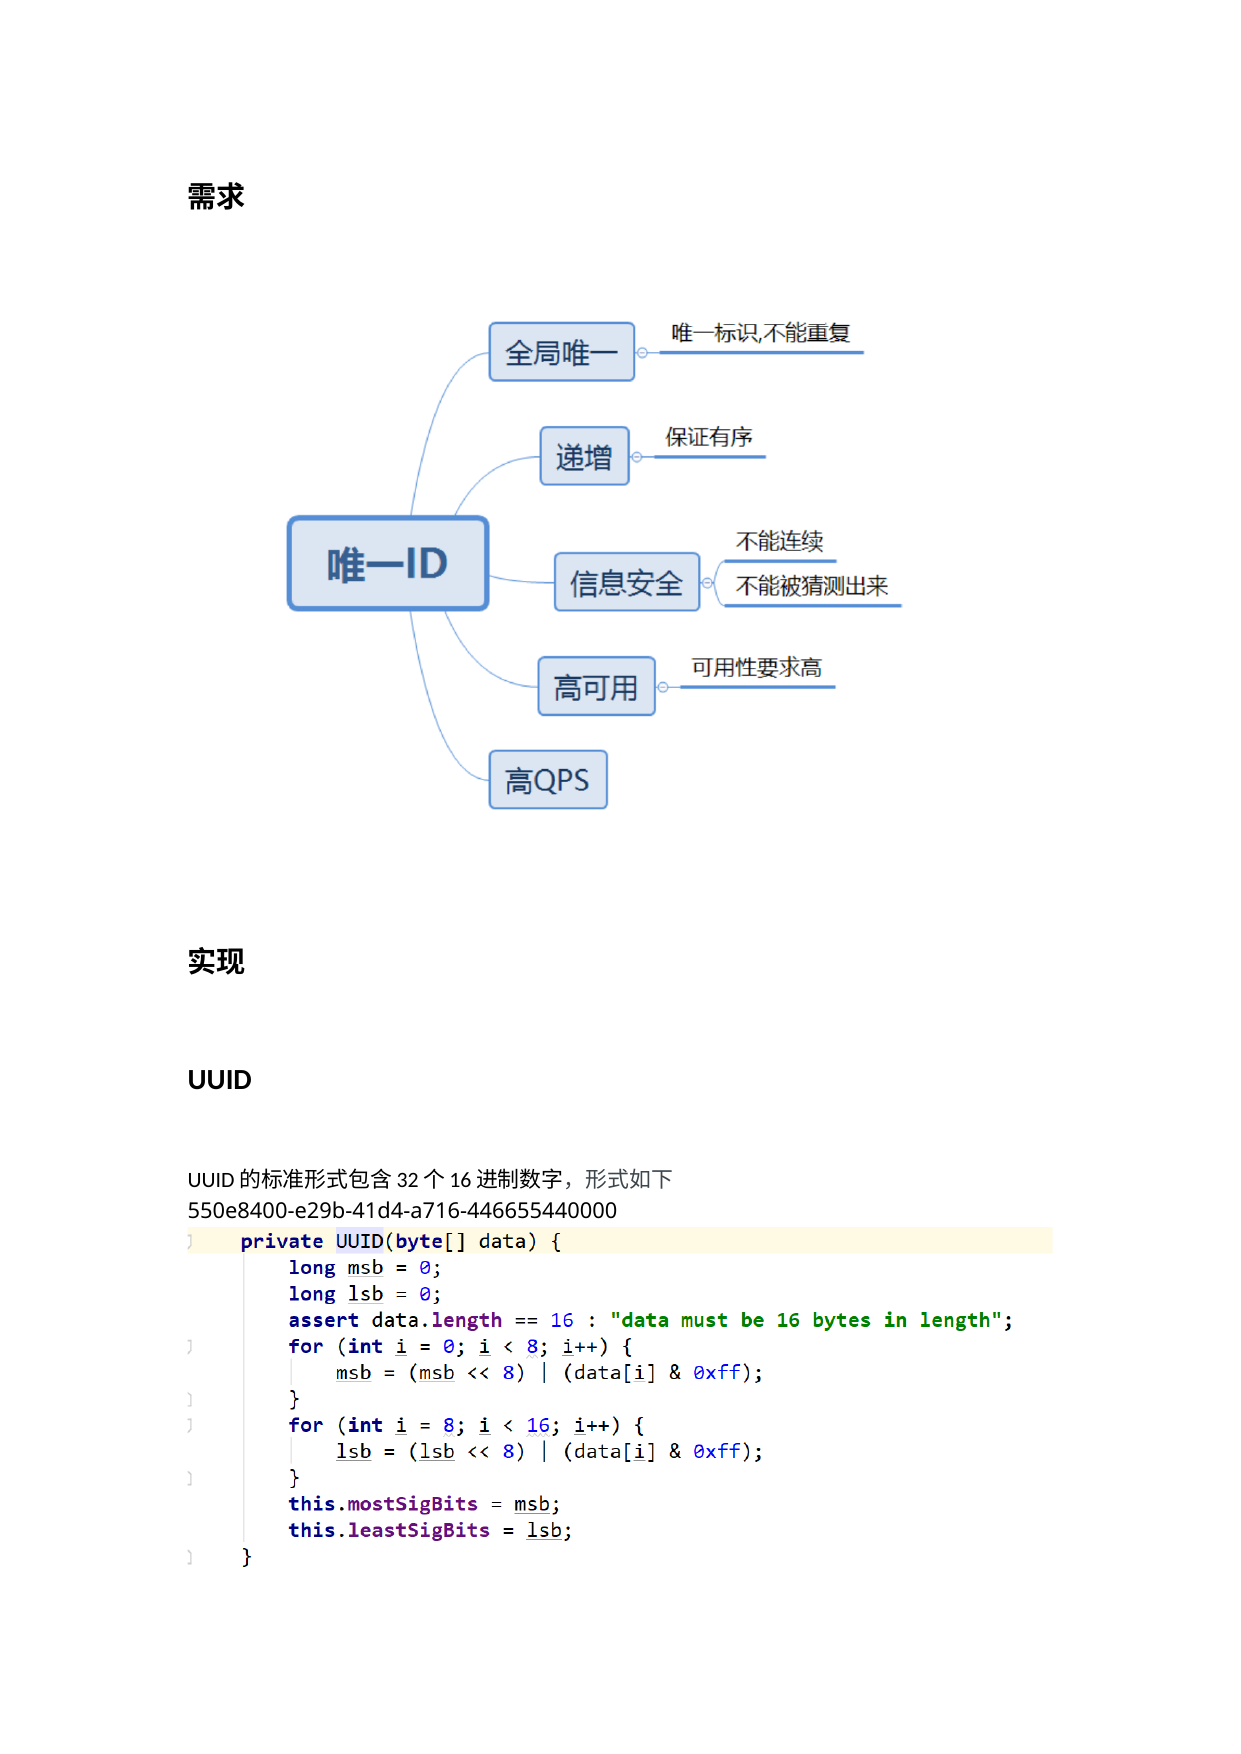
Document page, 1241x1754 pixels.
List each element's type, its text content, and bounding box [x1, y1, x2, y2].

text UUID的标准形式包含32个16进制数字，形式如下 [187, 1161, 1053, 1194]
subtitle 需求 [187, 162, 1053, 227]
subtitle UUID [187, 1046, 1053, 1111]
text 550e8400-e29b-41d4-a716-446655440000 [187, 1194, 1053, 1226]
picture [187, 290, 1053, 824]
picture [187, 1226, 1053, 1577]
subtitle 实现 [187, 927, 1053, 992]
